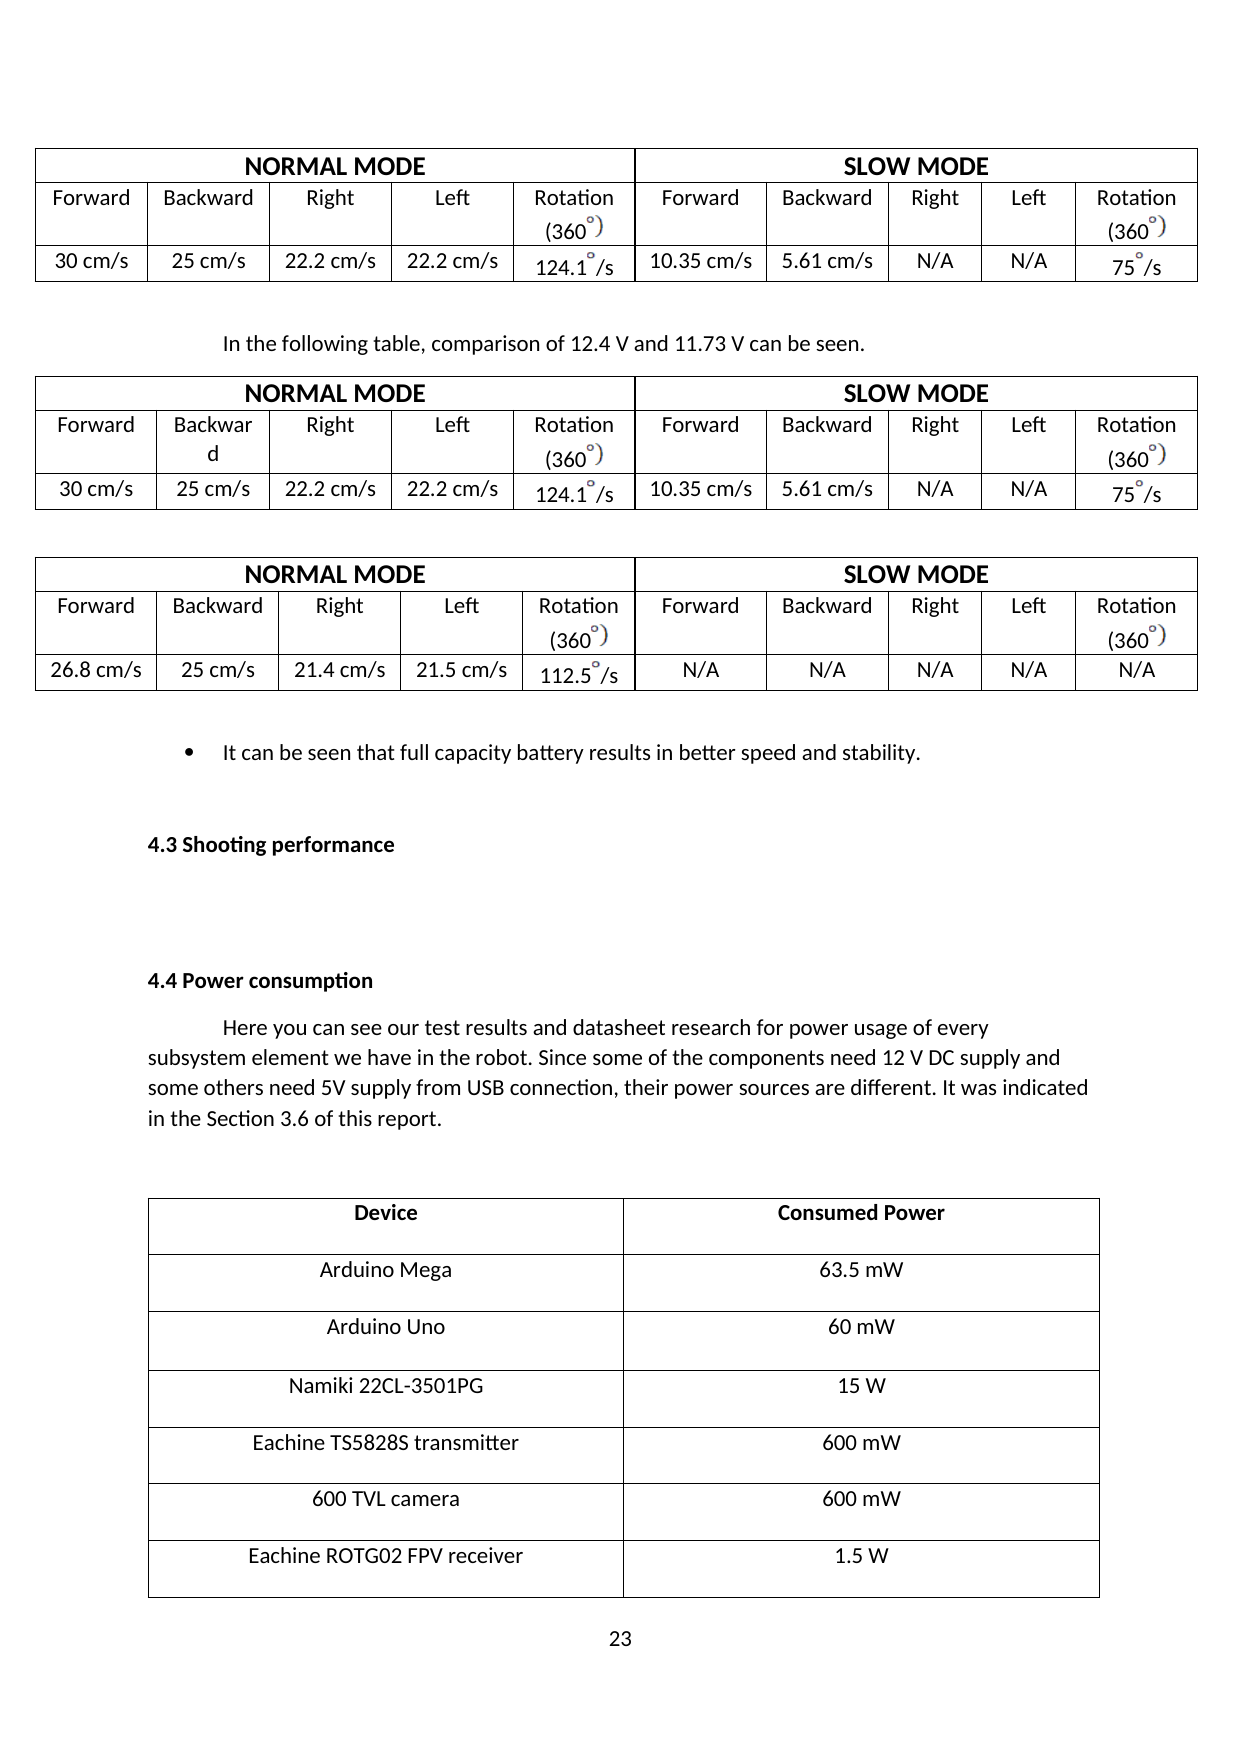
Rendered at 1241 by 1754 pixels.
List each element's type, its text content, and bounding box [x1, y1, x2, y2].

table_cell Forward [36, 183, 147, 245]
table_header Consumed Power [624, 1199, 1099, 1254]
table_cell 25 cm/s [148, 246, 269, 281]
table_cell Forward [636, 183, 766, 245]
table_header SLOW MODE [636, 377, 1197, 409]
table_cell 15 W [624, 1371, 1099, 1427]
table_cell Arduino Uno [149, 1312, 623, 1370]
table_cell 75/s [1076, 246, 1197, 281]
table_cell 30 cm/s [36, 246, 147, 281]
table_cell Backward [157, 411, 269, 473]
table_cell N/A [1076, 655, 1197, 690]
picture [1148, 438, 1167, 468]
table_cell 75/s [1076, 474, 1197, 509]
table_cell 600 TVL camera [149, 1484, 623, 1540]
table_cell Left [982, 183, 1075, 245]
text 4.4 Power consumption [148, 967, 1093, 995]
table_cell 22.2 cm/s [392, 246, 513, 281]
table_cell Backward [767, 411, 888, 473]
table_header NORMAL MODE [36, 149, 634, 182]
picture [587, 246, 596, 275]
table_cell Backward [157, 592, 278, 654]
text 4.3 Shooting performance [148, 830, 1093, 858]
table_cell N/A [982, 474, 1075, 509]
table_header SLOW MODE [636, 558, 1197, 591]
picture [1135, 474, 1144, 503]
table_cell Eachine TS5828S transmitter [149, 1428, 623, 1483]
table_cell Rotation (360 [523, 592, 634, 654]
table_cell 10.35 cm/s [636, 246, 766, 281]
table_cell Forward [36, 592, 156, 654]
table_cell Right [270, 183, 391, 245]
picture [591, 619, 609, 649]
table_cell N/A [889, 246, 981, 281]
table_cell Left [982, 411, 1075, 473]
table_cell 25 cm/s [157, 655, 278, 690]
picture [1148, 210, 1167, 240]
table_cell 21.5 cm/s [401, 655, 522, 690]
table_cell Backward [767, 183, 888, 245]
table_header SLOW MODE [636, 149, 1197, 182]
table_cell 600 mW [624, 1484, 1099, 1540]
table_cell Backward [148, 183, 269, 245]
text In the following table, comparison of 12.4 V and 11.73 V can be seen. [148, 329, 1093, 357]
table_cell 5.61 cm/s [767, 474, 888, 509]
table_cell 5.61 cm/s [767, 246, 888, 281]
table_cell Right [889, 183, 981, 245]
text Here you can see our test results and datasheet research for power usage of every subsystem element we have in the robot. Since some of the components need 12 V DC supply and some others need 5V supply from USB connection, their power sources are different. It was indicated in the Section 3.6 of this report. [148, 1013, 1093, 1132]
table_cell 22.2 cm/s [270, 474, 391, 509]
table_cell Forward [636, 592, 766, 654]
table_cell 26.8 cm/s [36, 655, 156, 690]
table_cell Left [392, 411, 513, 473]
table_cell N/A [767, 655, 888, 690]
table_cell 600 mW [624, 1428, 1099, 1483]
table_cell Namiki 22CL-3501PG [149, 1371, 623, 1427]
table_cell 60 mW [624, 1312, 1099, 1370]
table_cell N/A [636, 655, 766, 690]
table_cell 10.35 cm/s [636, 474, 766, 509]
table_cell 21.4 cm/s [279, 655, 400, 690]
table_cell Rotation (360 [1076, 411, 1197, 473]
table_cell Rotation (360 [514, 411, 634, 473]
table_cell 124.1/s [514, 246, 634, 281]
table_cell Left [401, 592, 522, 654]
table_header NORMAL MODE [36, 558, 634, 591]
table_cell N/A [982, 246, 1075, 281]
table_cell Forward [36, 411, 156, 473]
table_cell N/A [889, 655, 981, 690]
picture [587, 474, 596, 503]
table_cell Rotation (360 [514, 183, 634, 245]
table_cell 1.5 W [624, 1541, 1099, 1597]
picture [1135, 246, 1144, 275]
table_cell Right [889, 592, 981, 654]
table_cell Backward [767, 592, 888, 654]
table_cell 63.5 mW [624, 1255, 1099, 1311]
table_cell N/A [982, 655, 1075, 690]
picture [591, 655, 601, 684]
table_cell Right [279, 592, 400, 654]
table_cell 112.5/s [523, 655, 634, 690]
table_cell Arduino Mega [149, 1255, 623, 1311]
table_cell Forward [636, 411, 766, 473]
table_header Device [149, 1199, 623, 1254]
table_cell 25 cm/s [157, 474, 269, 509]
table_cell Left [392, 183, 513, 245]
table_cell Rotation (360 [1076, 183, 1197, 245]
table_cell 22.2 cm/s [392, 474, 513, 509]
table_header NORMAL MODE [36, 377, 634, 409]
table_cell Rotation (360 [1076, 592, 1197, 654]
table_cell N/A [889, 474, 981, 509]
list It can be seen that full capacity battery results in better speed and stability. [185, 738, 1093, 766]
picture [586, 210, 604, 240]
table_cell Left [982, 592, 1075, 654]
table_cell Eachine ROTG02 FPV receiver [149, 1541, 623, 1597]
table_cell 30 cm/s [36, 474, 156, 509]
table_cell Right [270, 411, 391, 473]
picture [1148, 619, 1167, 649]
table_cell 124.1/s [514, 474, 634, 509]
table_cell 22.2 cm/s [270, 246, 391, 281]
picture [586, 438, 604, 468]
table_cell Right [889, 411, 981, 473]
